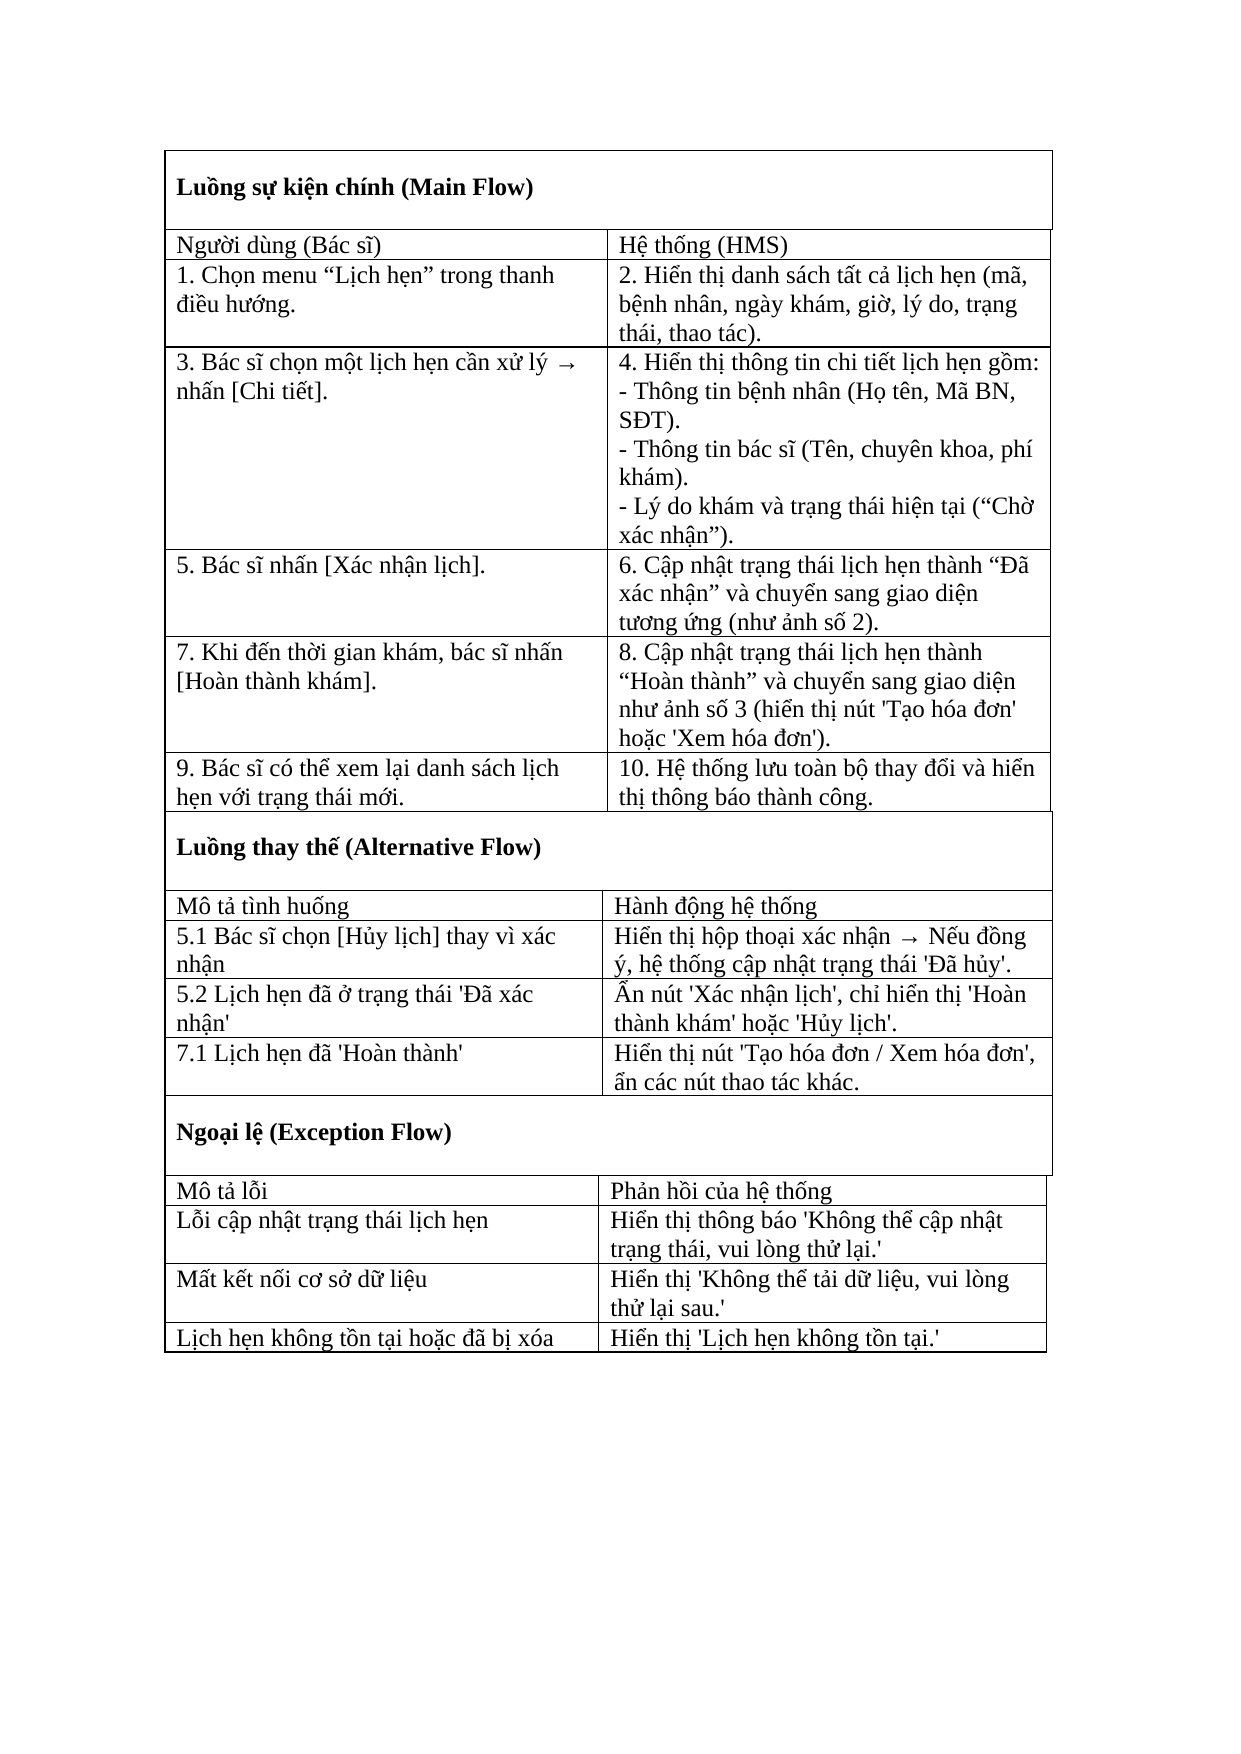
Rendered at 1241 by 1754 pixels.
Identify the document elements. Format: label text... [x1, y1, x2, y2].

table_cell 2. Hiển thị danh sách tất cả lịch hẹn (mã, bệnh nhân, ngày khám, giờ, lý do, trạng thái, thao tác). [608, 260, 1050, 346]
table_cell Luồng thay thế (Alternative Flow) [166, 812, 1052, 890]
table_cell 8. Cập nhật trạng thái lịch hẹn thành “Hoàn thành” và chuyển sang giao diện như ảnh số 3 (hiển thị nút 'Tạo hóa đơn' hoặc 'Xem hóa đơn'). [608, 637, 1050, 752]
table_cell Hiển thị 'Không thể tải dữ liệu, vui lòng thử lại sau.' [599, 1264, 1046, 1322]
table_cell 5.2 Lịch hẹn đã ở trạng thái 'Đã xác nhận' [166, 979, 602, 1037]
table_cell Hiển thị hộp thoại xác nhận → Nếu đồng ý, hệ thống cập nhật trạng thái 'Đã hủy'. [603, 921, 1052, 978]
table_cell 6. Cập nhật trạng thái lịch hẹn thành “Đã xác nhận” và chuyển sang giao diện tương ứng (như ảnh số 2). [608, 550, 1050, 636]
table_cell Mô tả tình huống [166, 891, 602, 920]
table_cell Luồng sự kiện chính (Main Flow) [166, 151, 1052, 229]
table_cell Người dùng (Bác sĩ) [166, 230, 607, 259]
table_cell Hệ thống (HMS) [608, 230, 1050, 259]
table_cell Hiển thị 'Lịch hẹn không tồn tại.' [599, 1323, 1046, 1351]
table_cell Lịch hẹn không tồn tại hoặc đã bị xóa [166, 1323, 598, 1351]
table_cell 4. Hiển thị thông tin chi tiết lịch hẹn gồm: - Thông tin bệnh nhân (Họ tên, Mã BN, SĐT). - Thông tin bác sĩ (Tên, chuyên khoa, phí khám). - Lý do khám và trạng thái hiện tại (“Chờ xác nhận”). [608, 348, 1050, 549]
table_cell Hiển thị thông báo 'Không thể cập nhật trạng thái, vui lòng thử lại.' [599, 1206, 1046, 1263]
table_cell 10. Hệ thống lưu toàn bộ thay đổi và hiển thị thông báo thành công. [608, 753, 1050, 811]
table_cell Mất kết nối cơ sở dữ liệu [166, 1264, 598, 1322]
table_cell 7.1 Lịch hẹn đã 'Hoàn thành' [166, 1038, 602, 1095]
table_cell 7. Khi đến thời gian khám, bác sĩ nhấn [Hoàn thành khám]. [166, 637, 607, 752]
table_cell Ẩn nút 'Xác nhận lịch', chỉ hiển thị 'Hoàn thành khám' hoặc 'Hủy lịch'. [603, 979, 1052, 1037]
table_cell Hiển thị nút 'Tạo hóa đơn / Xem hóa đơn', ẩn các nút thao tác khác. [603, 1038, 1052, 1095]
table_cell 5. Bác sĩ nhấn [Xác nhận lịch]. [166, 550, 607, 636]
table_cell 5.1 Bác sĩ chọn [Hủy lịch] thay vì xác nhận [166, 921, 602, 978]
table_cell Ngoại lệ (Exception Flow) [166, 1096, 1052, 1175]
table_cell Phản hồi của hệ thống [599, 1176, 1046, 1204]
table_cell Lỗi cập nhật trạng thái lịch hẹn [166, 1206, 598, 1263]
table_cell Mô tả lỗi [166, 1176, 598, 1204]
table_cell 3. Bác sĩ chọn một lịch hẹn cần xử lý → nhấn [Chi tiết]. [166, 348, 607, 549]
table_cell 9. Bác sĩ có thể xem lại danh sách lịch hẹn với trạng thái mới. [166, 753, 607, 811]
table_cell 1. Chọn menu “Lịch hẹn” trong thanh điều hướng. [166, 260, 607, 346]
table_cell Hành động hệ thống [603, 891, 1052, 920]
